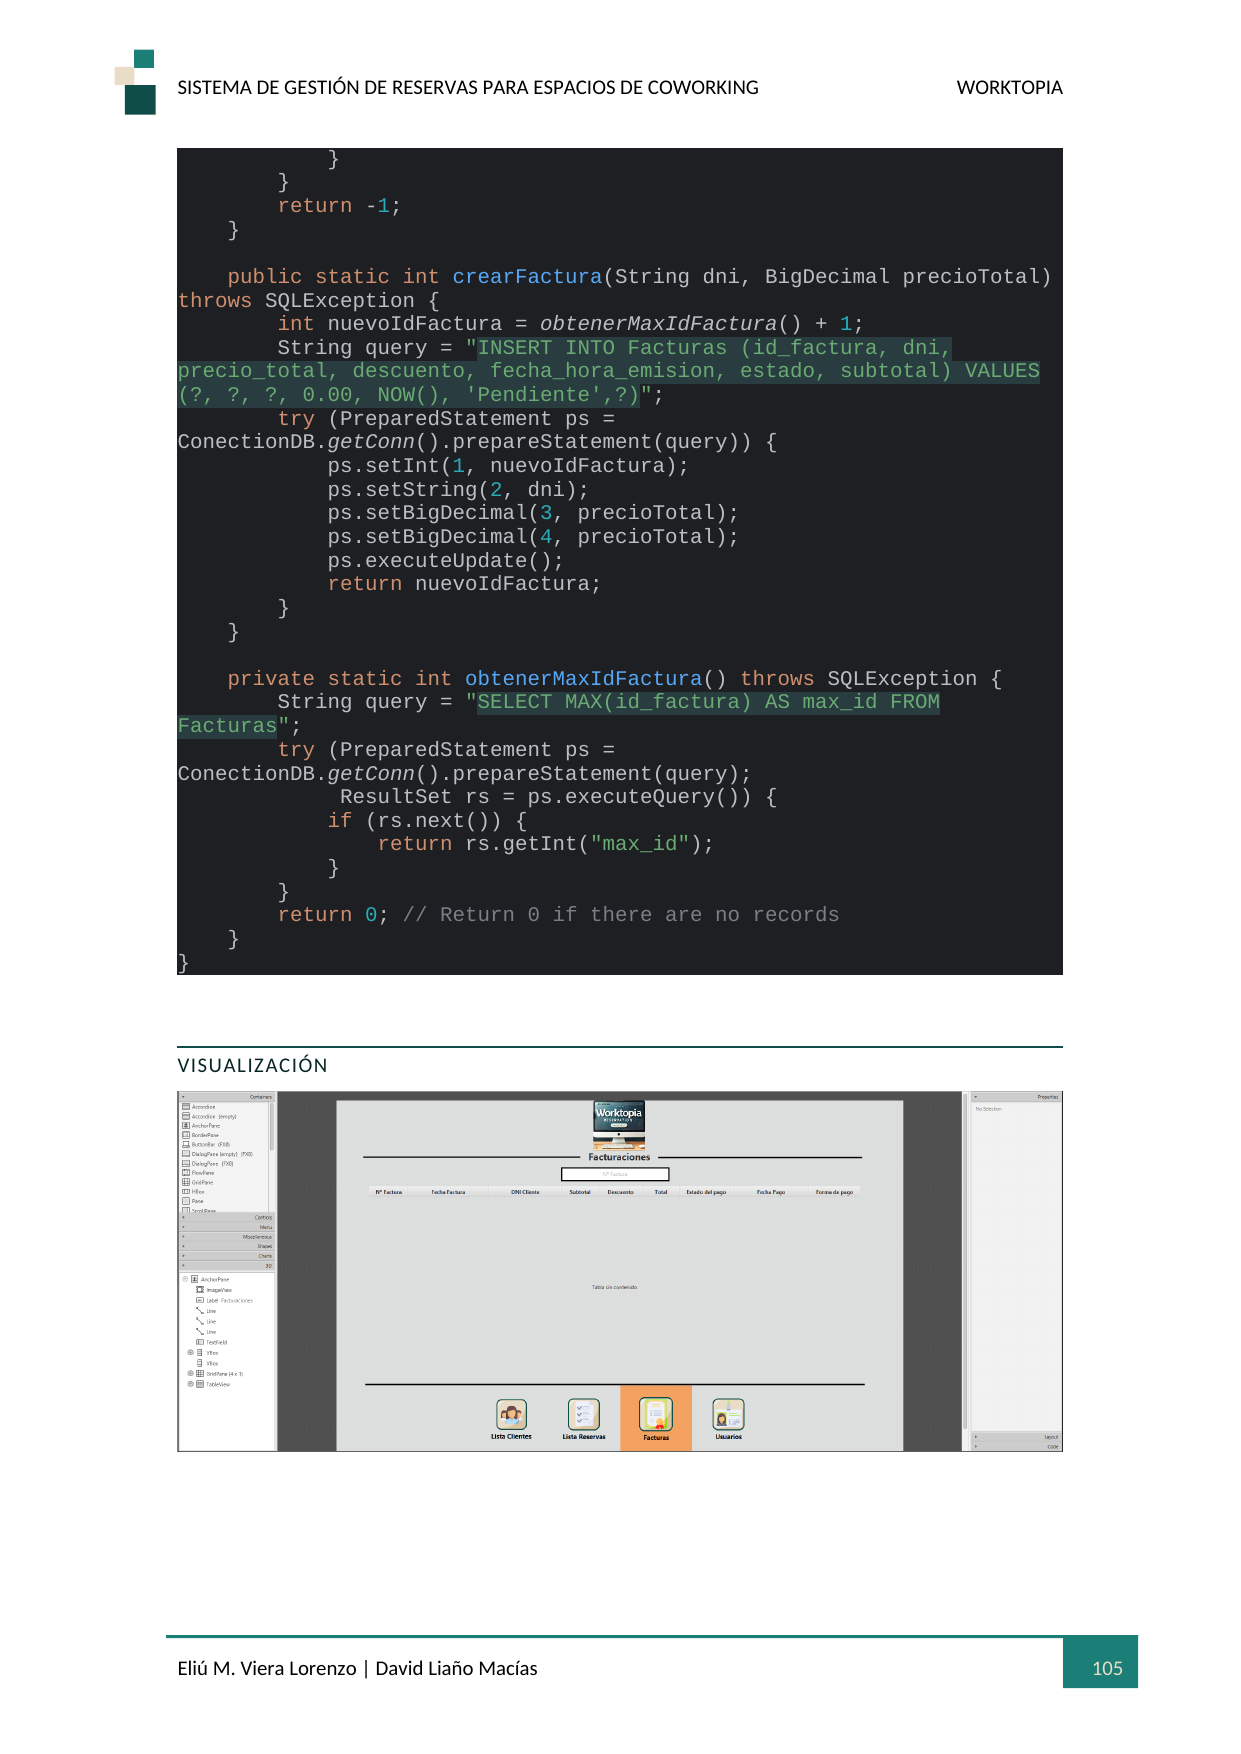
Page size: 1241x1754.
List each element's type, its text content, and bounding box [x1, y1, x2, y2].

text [177, 148, 1063, 975]
subtitle visualización [177, 1048, 1063, 1077]
picture [177, 1091, 1063, 1452]
